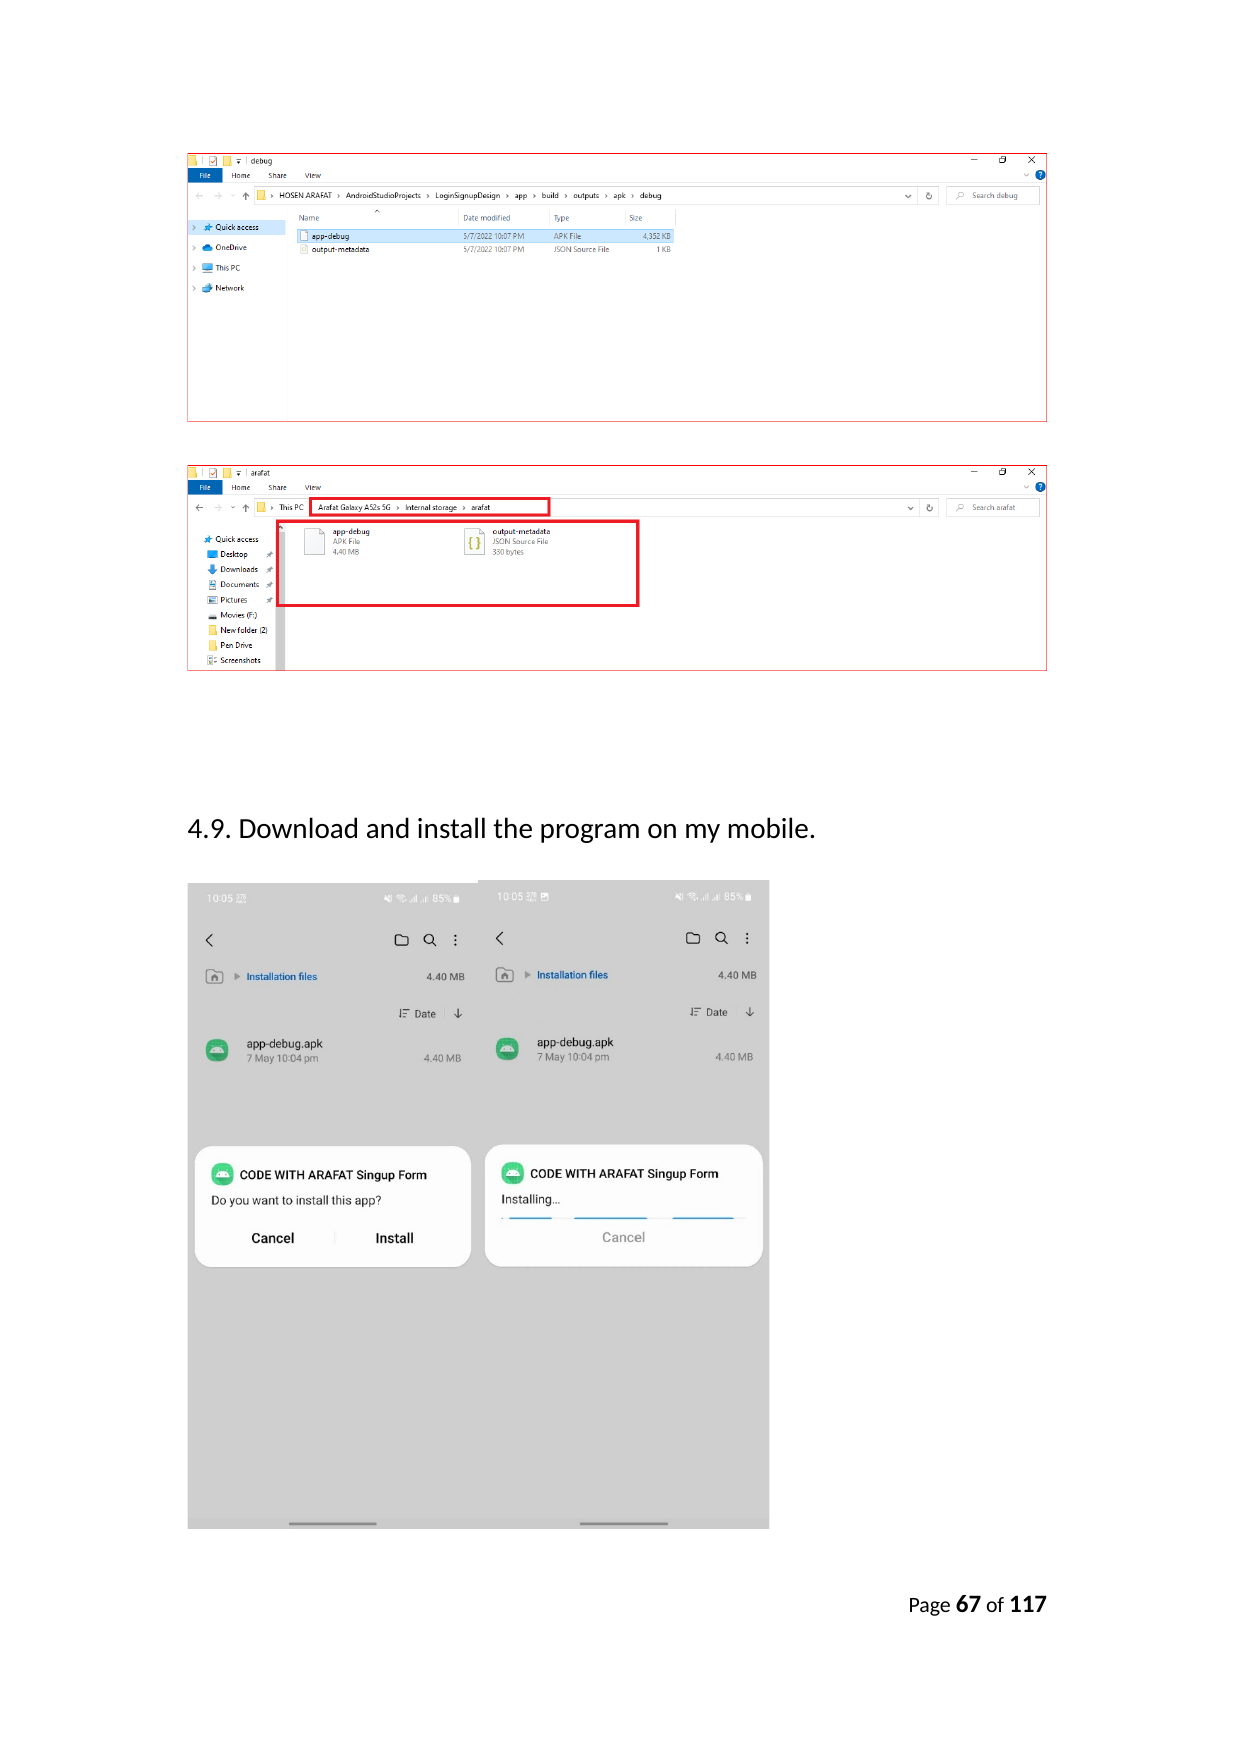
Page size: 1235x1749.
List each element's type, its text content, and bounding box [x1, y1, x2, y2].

picture [187, 880, 770, 1529]
text 4.9. Download and install the program on my mobile. [187, 796, 1047, 861]
picture [187, 465, 1047, 671]
picture [187, 153, 1047, 422]
